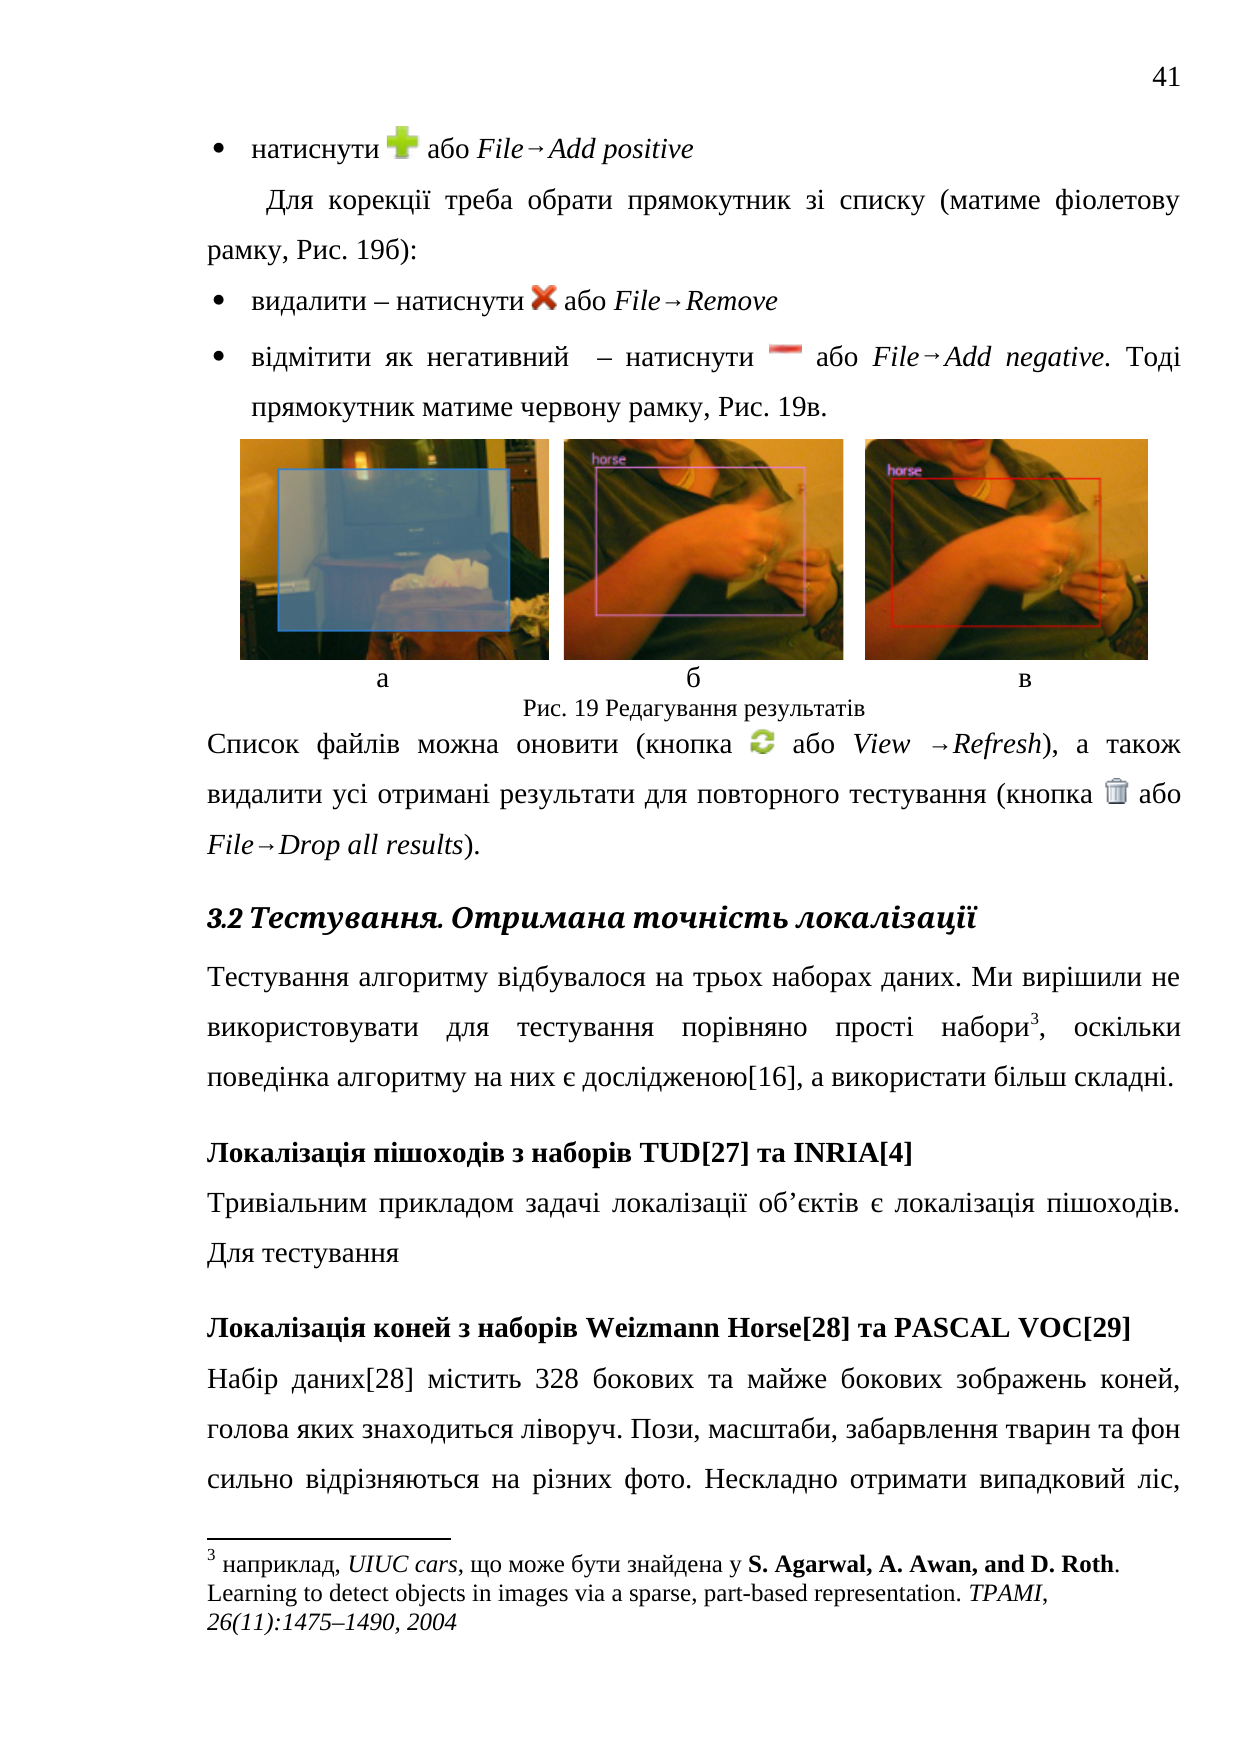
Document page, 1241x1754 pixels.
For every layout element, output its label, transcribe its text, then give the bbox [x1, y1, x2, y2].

text Локалізація коней з наборів Weizmann Horse[28] та PASCAL VOC[29] [207, 1311, 1181, 1344]
picture [531, 285, 557, 310]
picture [240, 439, 549, 660]
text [207, 1361, 1181, 1495]
list натиснути або FileAdd positive [214, 126, 1181, 165]
picture [750, 728, 776, 754]
subtitle 3.2 Тестування. Отримана точність локалізації [207, 902, 1181, 936]
list видалити – натиснути або FileRemove [214, 283, 1181, 316]
picture [563, 439, 844, 660]
text Тестування алгоритму відбувалося на трьох наборах даних. Ми вирішили не використовувати для тестування порівняно прості набори, оскільки поведінка алгоритму на них є дослідженою[16], а використати більш складні. [207, 959, 1181, 1093]
picture [1104, 778, 1129, 804]
text Тривіальним прикладом задачі локалізації об’єктів є локалізація пішоходів. Для тестування [207, 1185, 1181, 1269]
picture [386, 126, 420, 159]
picture [865, 439, 1148, 660]
picture [769, 333, 802, 366]
text Локалізація пішоходів з наборів TUD[27] та INRIA[4] [207, 1135, 1181, 1168]
text Список файлів можна оновити (кнопка або View Refresh), а також видалити усі отримані результати для повторного тестування (кнопка або FileDrop all results). [207, 726, 1181, 860]
text а б в [207, 660, 1181, 693]
